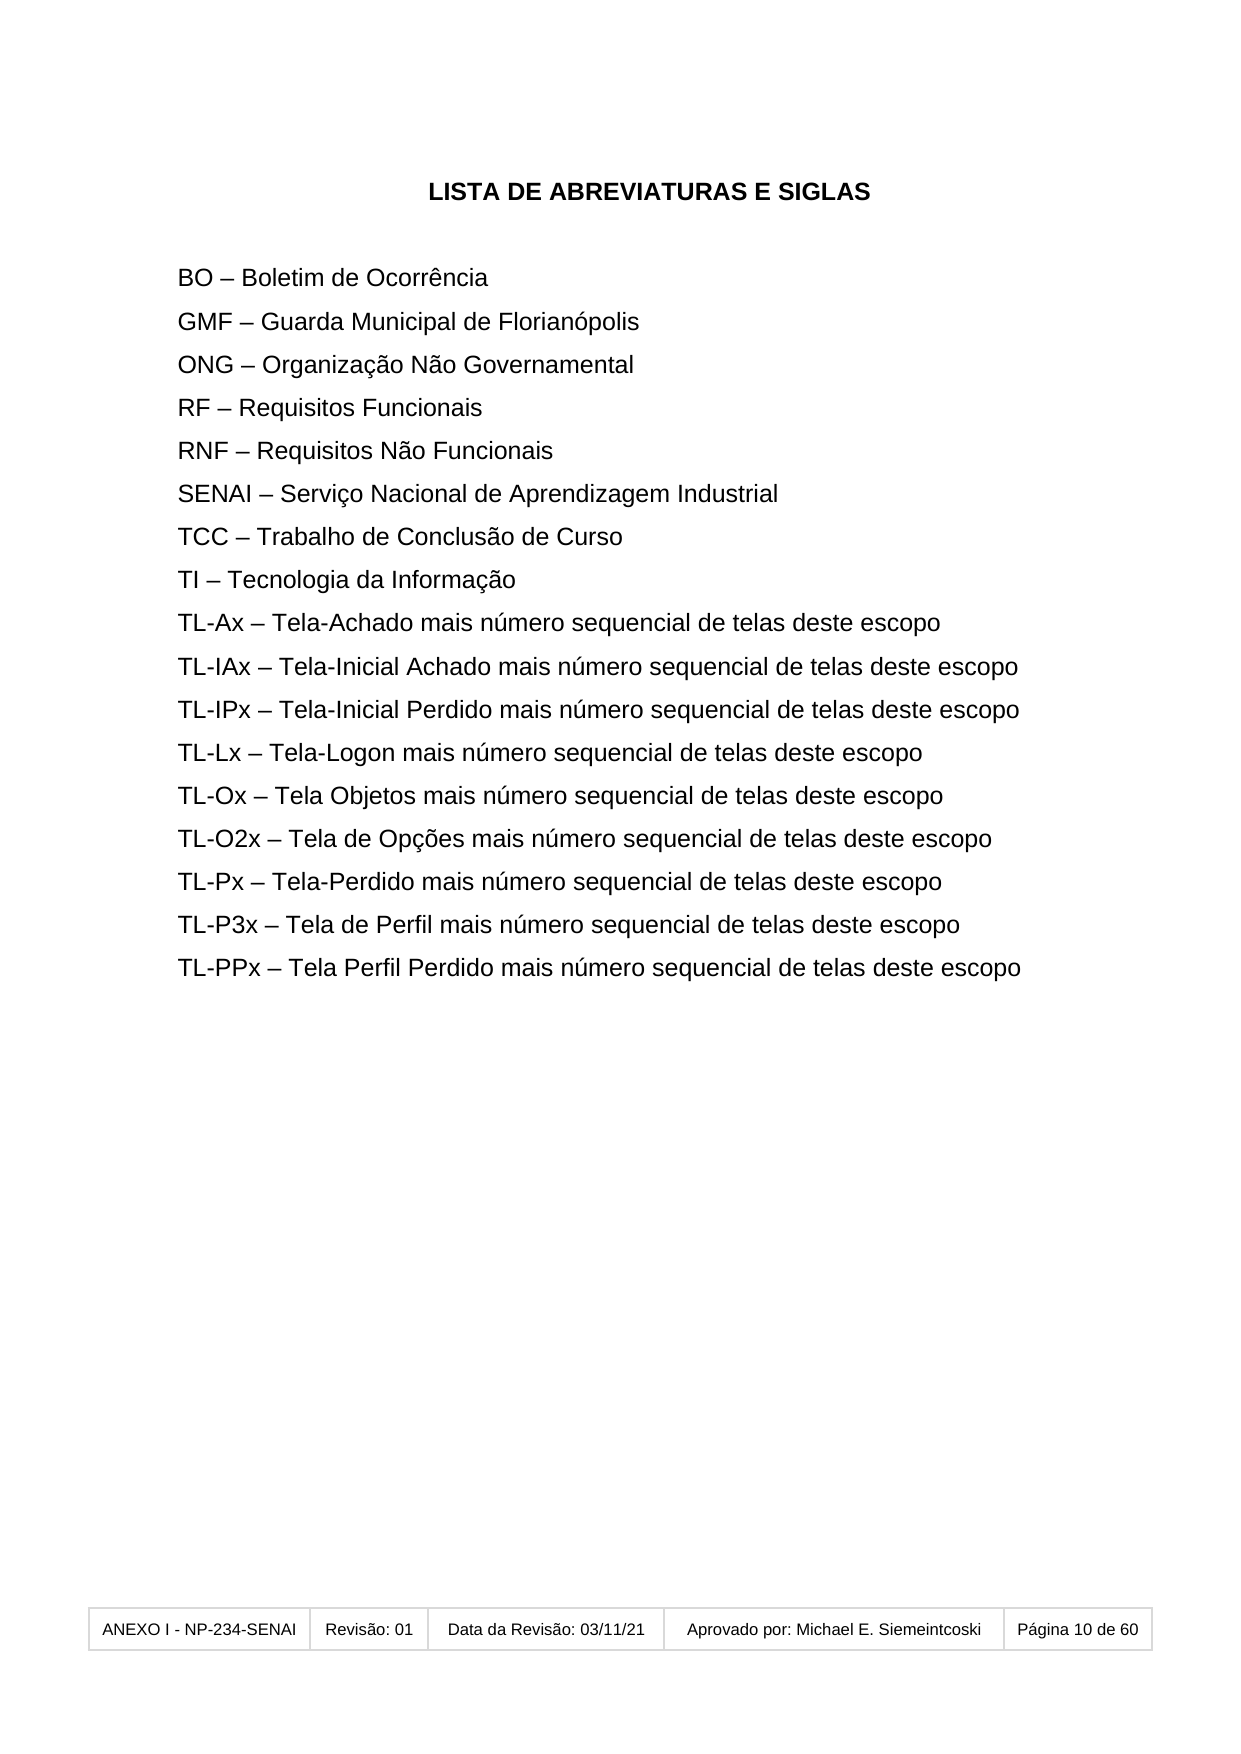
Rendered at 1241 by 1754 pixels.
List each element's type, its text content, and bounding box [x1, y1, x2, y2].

text GMF – Guarda Municipal de Florianópolis [177, 307, 1122, 335]
text TL-Ax – Tela-Achado mais número sequencial de telas deste escopo [177, 608, 1122, 637]
text ONG – Organização Não Governamental [177, 350, 1122, 378]
text RNF – Requisitos Não Funcionais [177, 436, 1122, 465]
text RF – Requisitos Funcionais [177, 393, 1122, 422]
text SENAI – Serviço Nacional de Aprendizagem Industrial [177, 479, 1122, 508]
text TCC – Trabalho de Conclusão de Curso [177, 522, 1122, 551]
text TL-IAx – Tela-Inicial Achado mais número sequencial de telas deste escopo [177, 652, 1122, 680]
text TL-PPx – Tela Perfil Perdido mais número sequencial de telas deste escopo [177, 953, 1122, 982]
text TL-IPx – Tela-Inicial Perdido mais número sequencial de telas deste escopo [177, 695, 1122, 723]
text BO – Boletim de Ocorrência [177, 263, 1122, 292]
text TL-Ox – Tela Objetos mais número sequencial de telas deste escopo [177, 781, 1122, 810]
text TL-Lx – Tela-Logon mais número sequencial de telas deste escopo [177, 738, 1122, 767]
text TL-Px – Tela-Perdido mais número sequencial de telas deste escopo [177, 867, 1122, 896]
text TL-O2x – Tela de Opções mais número sequencial de telas deste escopo [177, 824, 1122, 853]
text LISTA DE ABREVIATURAS E SIGLAS [177, 177, 1122, 206]
text TL-P3x – Tela de Perfil mais número sequencial de telas deste escopo [177, 910, 1122, 939]
text TI – Tecnologia da Informação [177, 565, 1122, 594]
